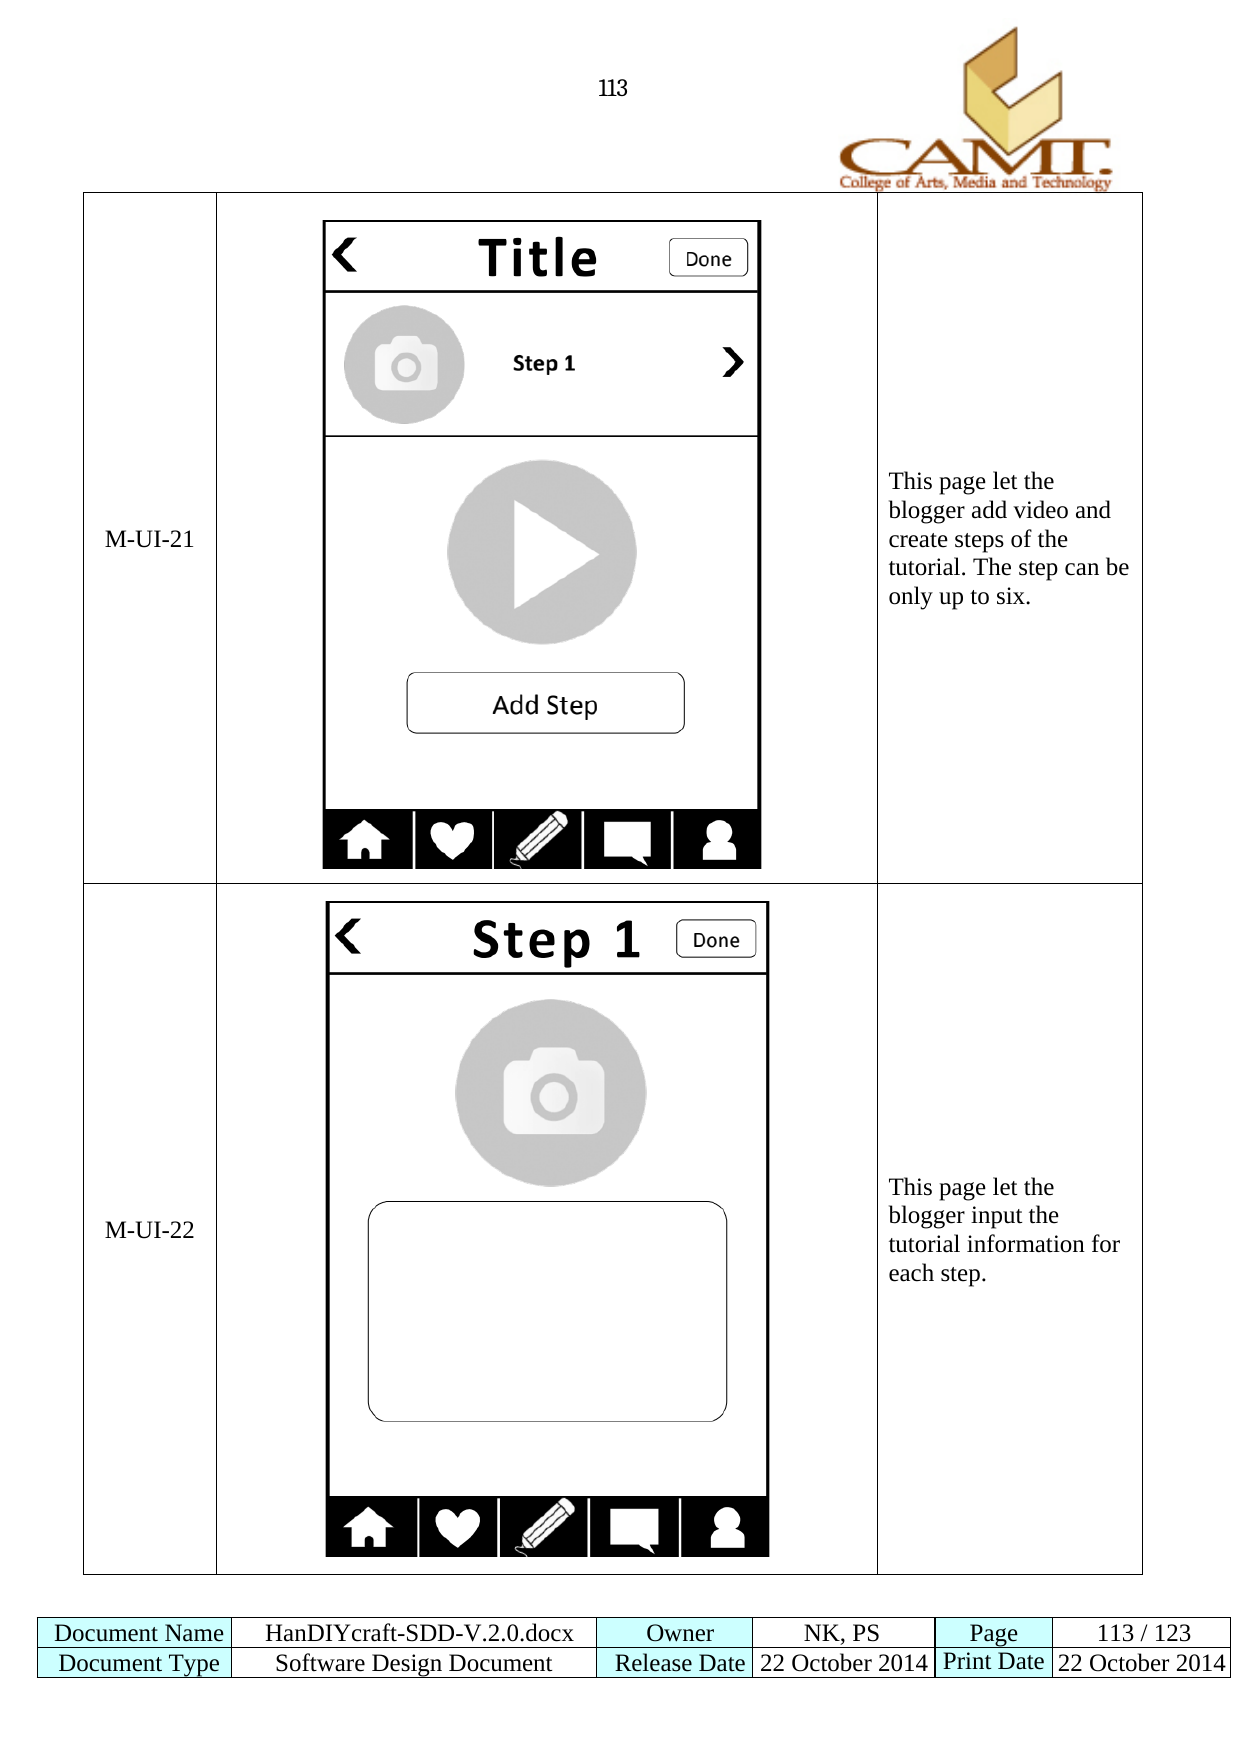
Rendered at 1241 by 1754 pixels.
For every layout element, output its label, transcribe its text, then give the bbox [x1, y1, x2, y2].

table_cell M-UI-22 [84, 884, 216, 1574]
picture [755, 18, 1221, 207]
table_cell M-UI-21 [84, 193, 216, 883]
table_cell [217, 884, 877, 1574]
table_cell [217, 193, 877, 883]
table_cell This page let the blogger add video and create steps of the tutorial. The step can be only up to six. [878, 193, 1142, 883]
table_cell This page let the blogger input the tutorial information for each step. [878, 884, 1142, 1574]
